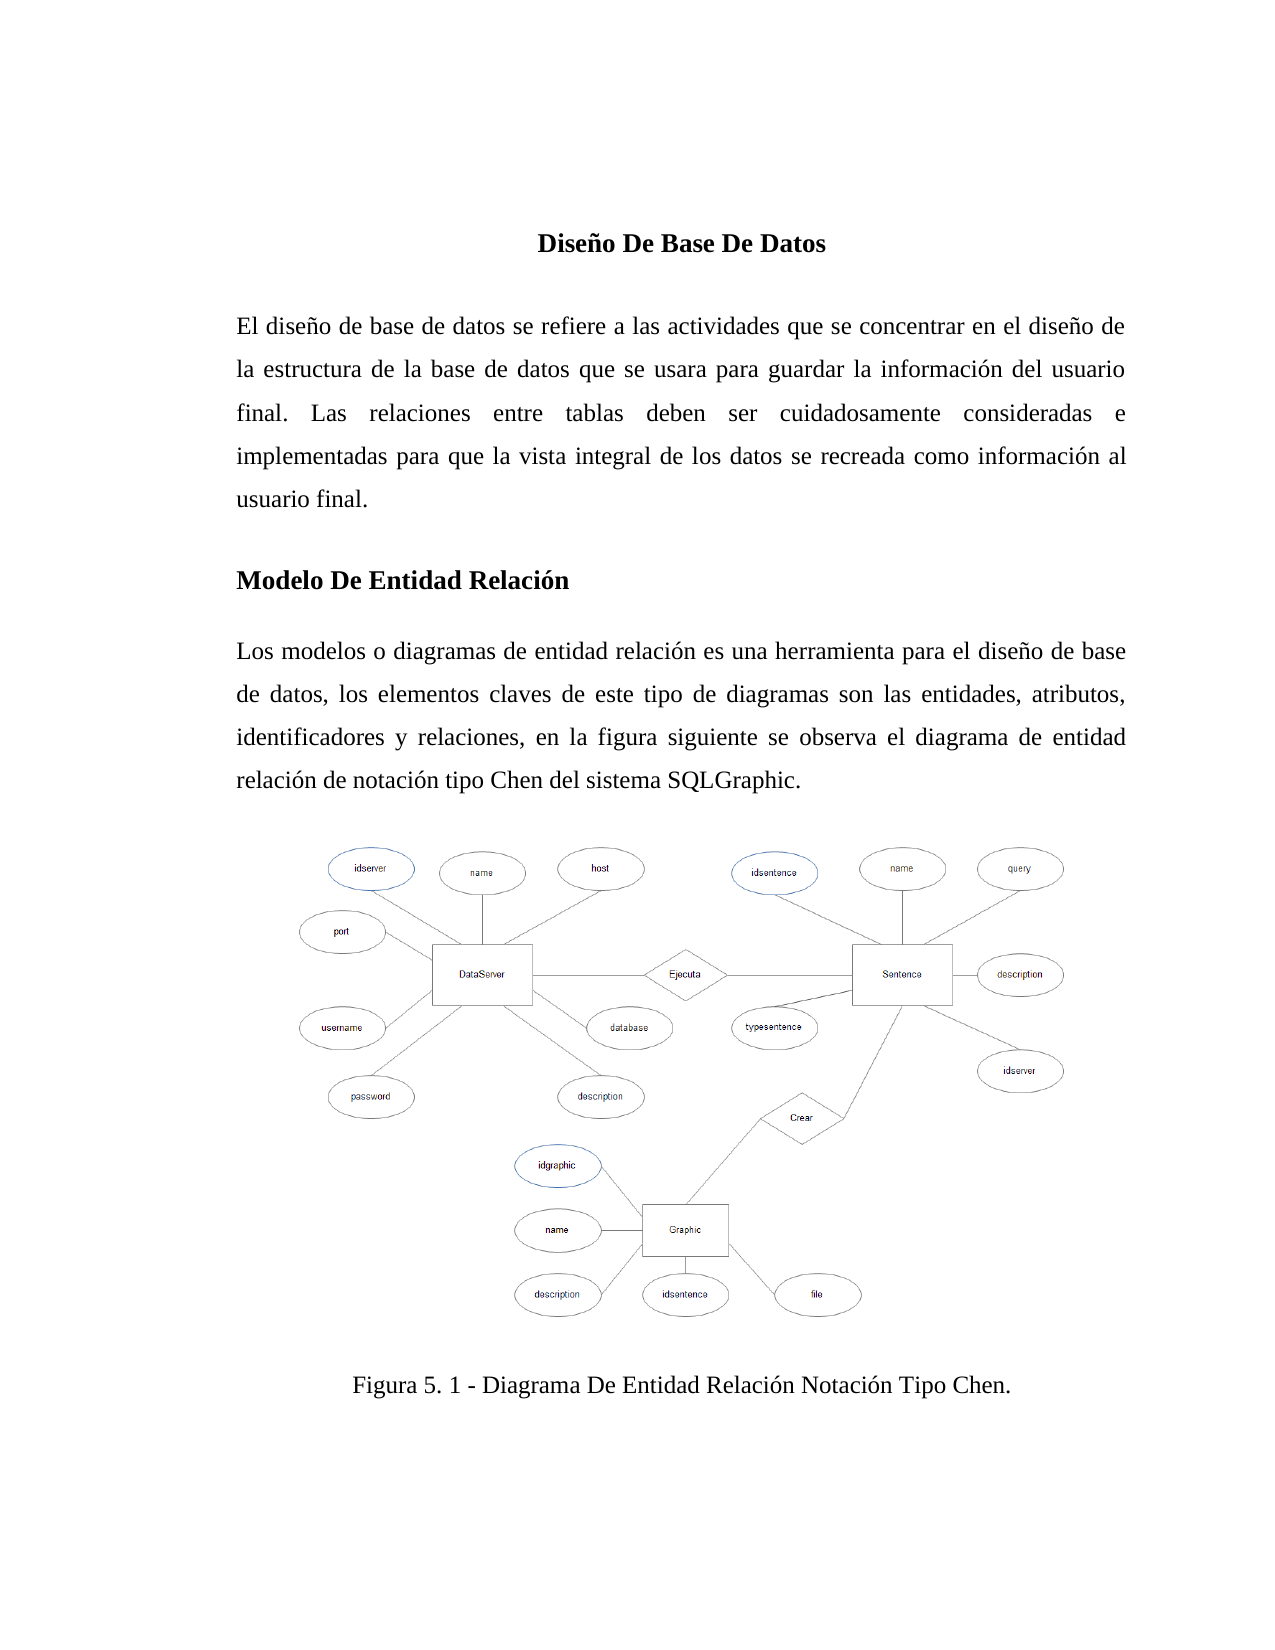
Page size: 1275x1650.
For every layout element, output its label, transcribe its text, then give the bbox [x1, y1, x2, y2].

text Los modelos o diagramas de entidad relación es una herramienta para el diseño de base de datos, los elementos claves de este tipo de diagramas son las entidades, atributos, identificadores y relaciones, en la figura siguiente se observa el diagrama de entidad relación de notación tipo Chen del sistema SQLGraphic. [236, 636, 1127, 794]
subtitle Modelo De Entidad Relación [236, 564, 1127, 596]
picture [298, 846, 1065, 1318]
subtitle Diseño De Base De Datos [236, 227, 1127, 258]
text El diseño de base de datos se refiere a las actividades que se concentrar en el diseño de la estructura de la base de datos que se usara para guardar la información del usuario final. Las relaciones entre tablas deben ser cuidadosamente consideradas e implementadas para que la vista integral de los datos se recreada como información al usuario final. [236, 311, 1127, 513]
